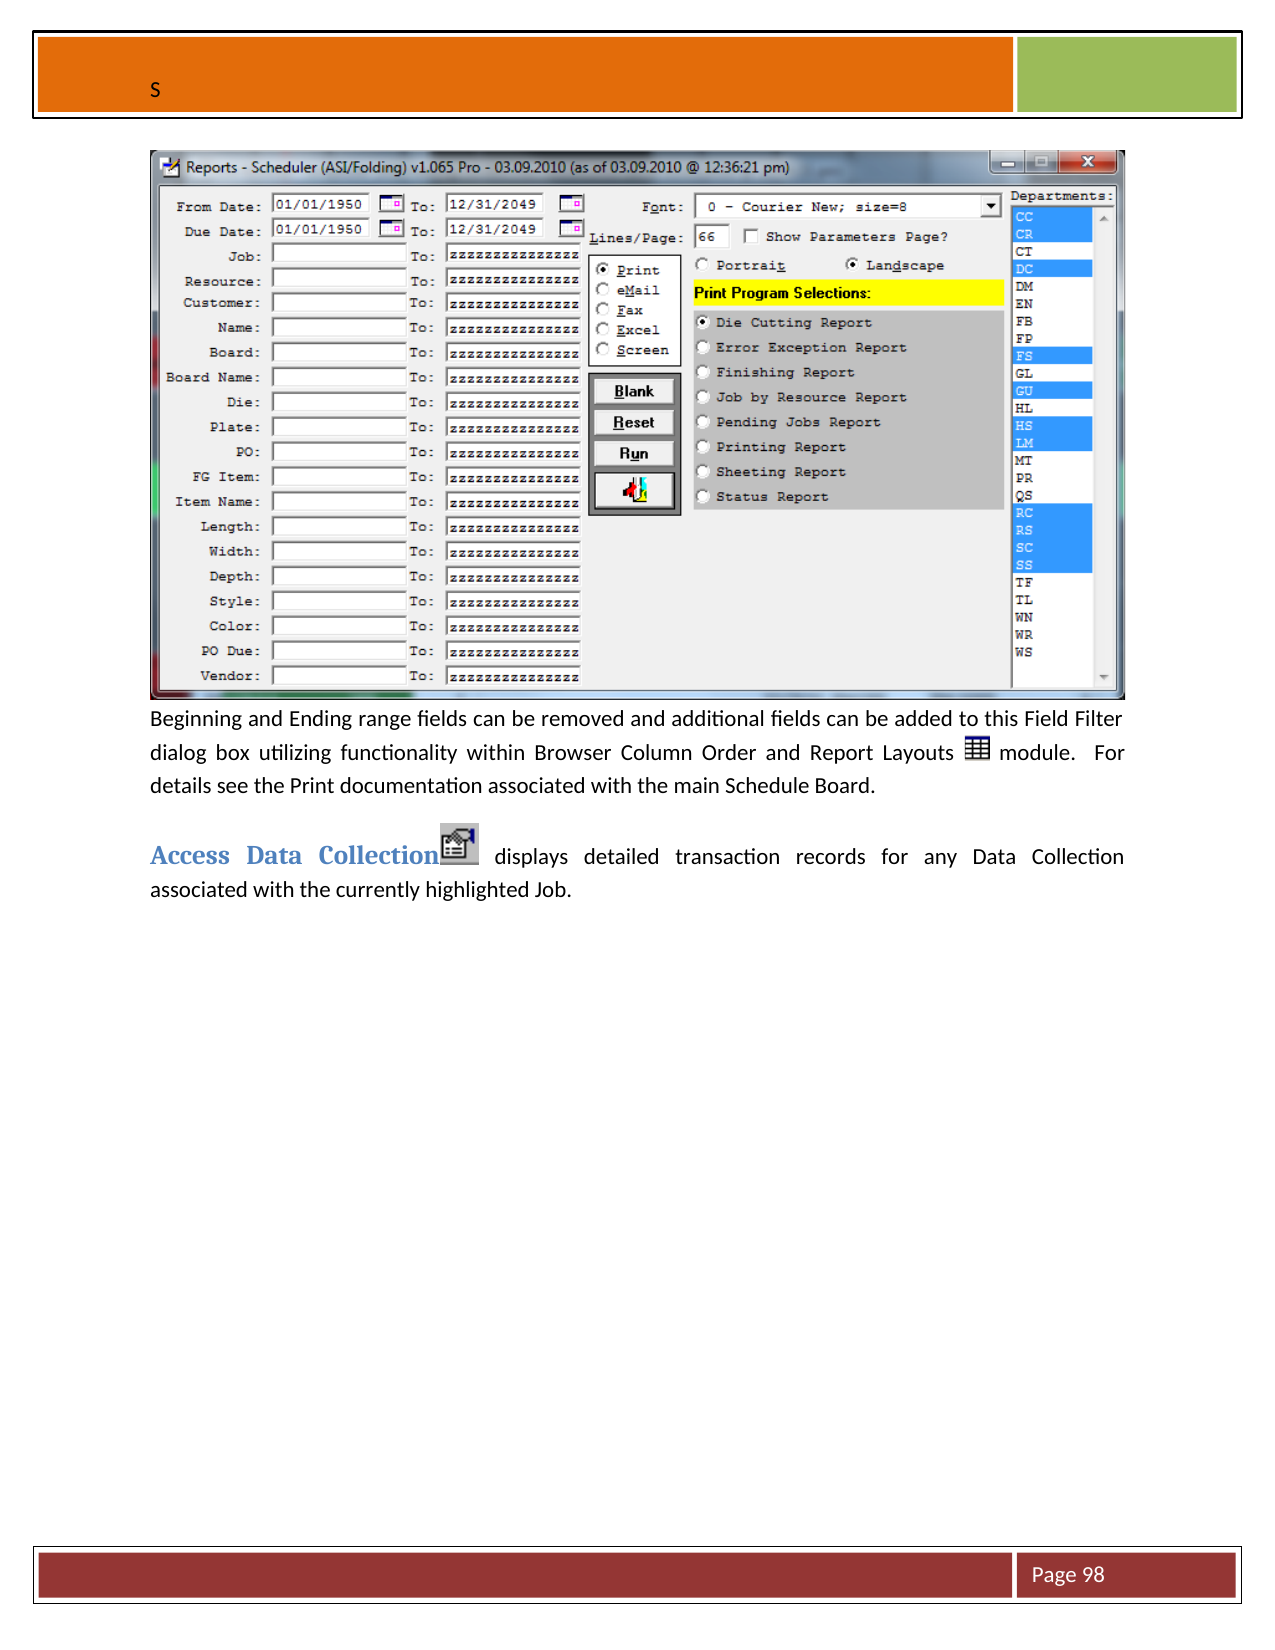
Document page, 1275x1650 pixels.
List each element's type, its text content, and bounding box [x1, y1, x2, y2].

text Access Data Collection displays detailed transaction records for any Data Collection associated with the currently highlighted Job. [150, 824, 1125, 904]
picture [964, 735, 990, 761]
text Beginning and Ending range fields can be removed and additional fields can be added to this Field Filter dialog box utilizing functionality within Browser Column Order and Report Layouts module. For details see the Print documentation associated with the main Schedule Board. [150, 700, 1125, 799]
picture [150, 150, 1125, 700]
picture [440, 823, 479, 865]
